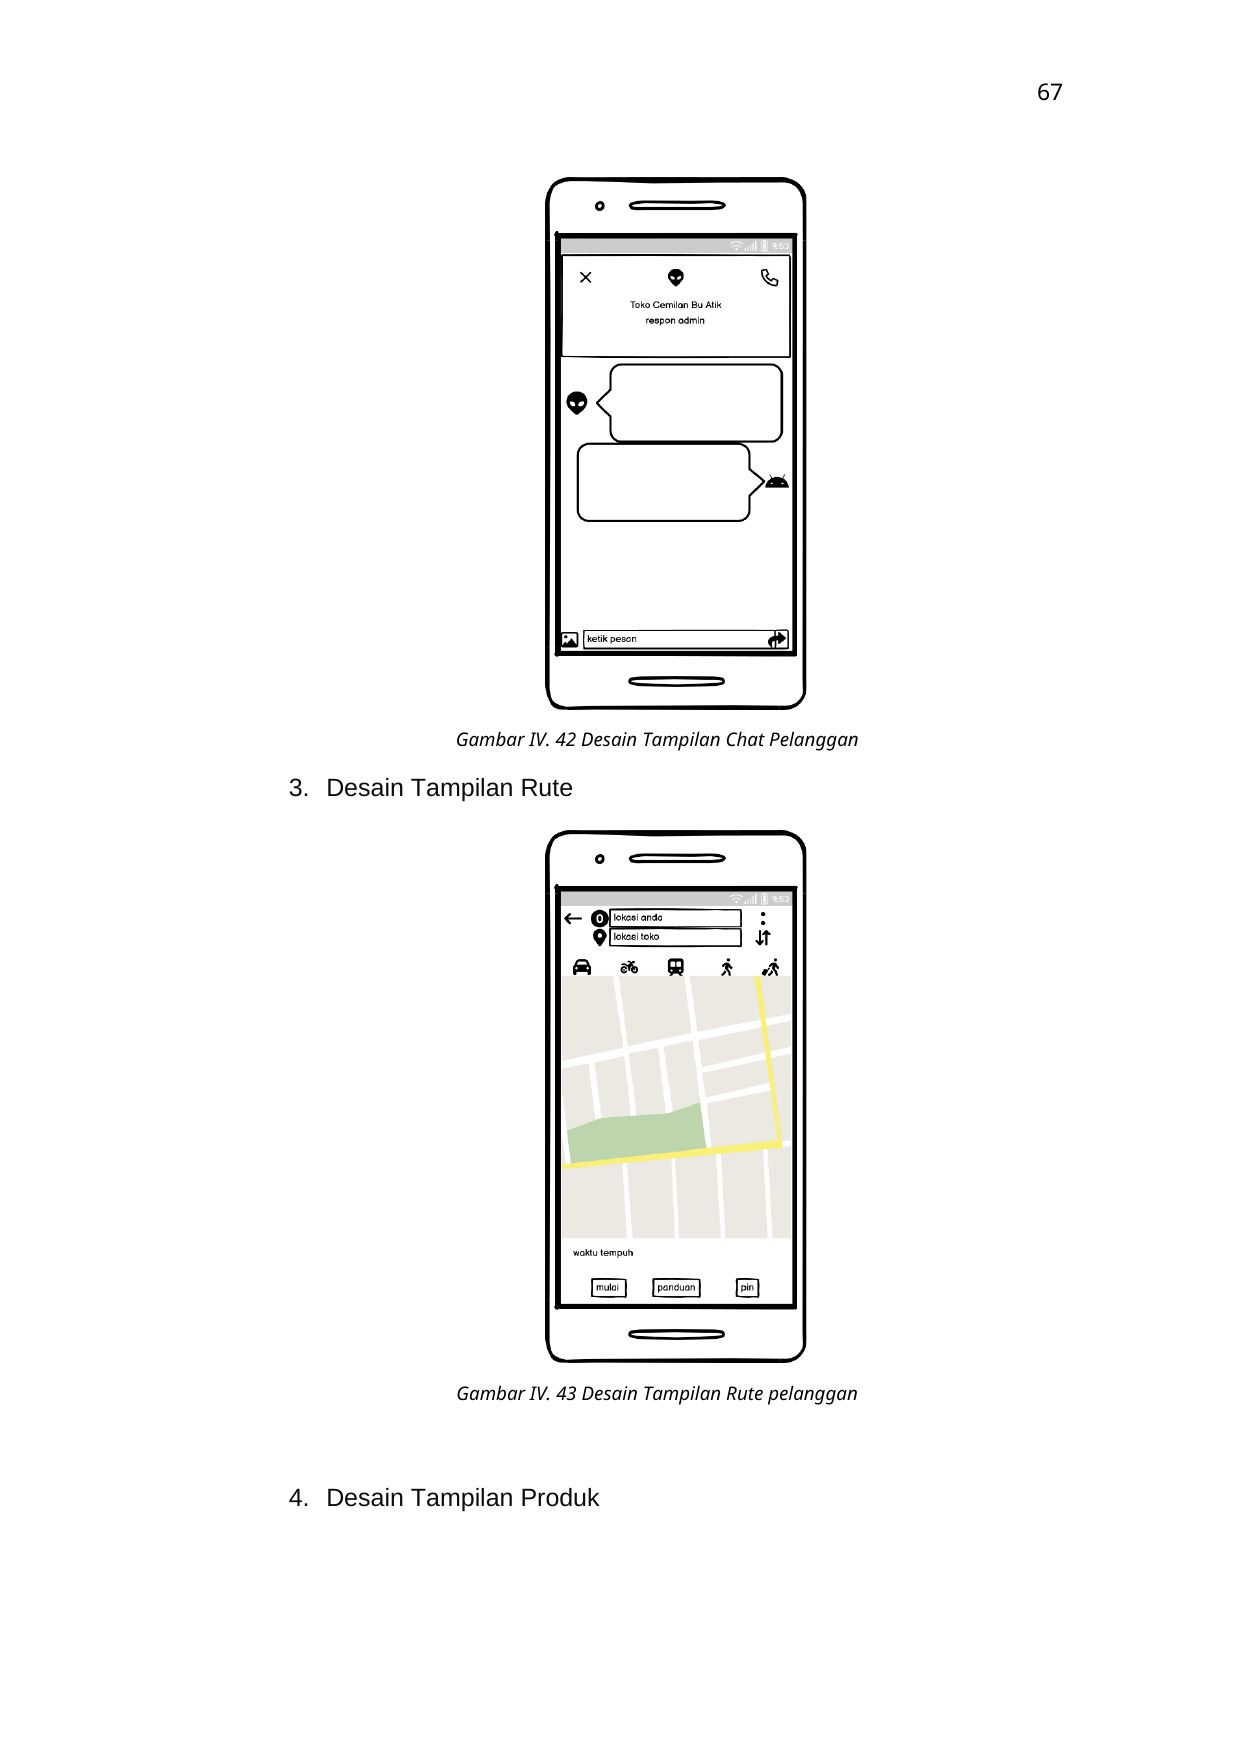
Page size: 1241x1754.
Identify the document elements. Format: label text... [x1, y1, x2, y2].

list Desain Tampilan Rute [288, 773, 1063, 802]
picture [545, 177, 807, 710]
picture [545, 830, 807, 1363]
list Desain Tampilan Produk [288, 1483, 1063, 1512]
text Gambar IV. 42 Desain Tampilan Chat Pelanggan [251, 727, 1063, 752]
text Gambar IV. 43 Desain Tampilan Rute pelanggan [251, 1380, 1063, 1405]
